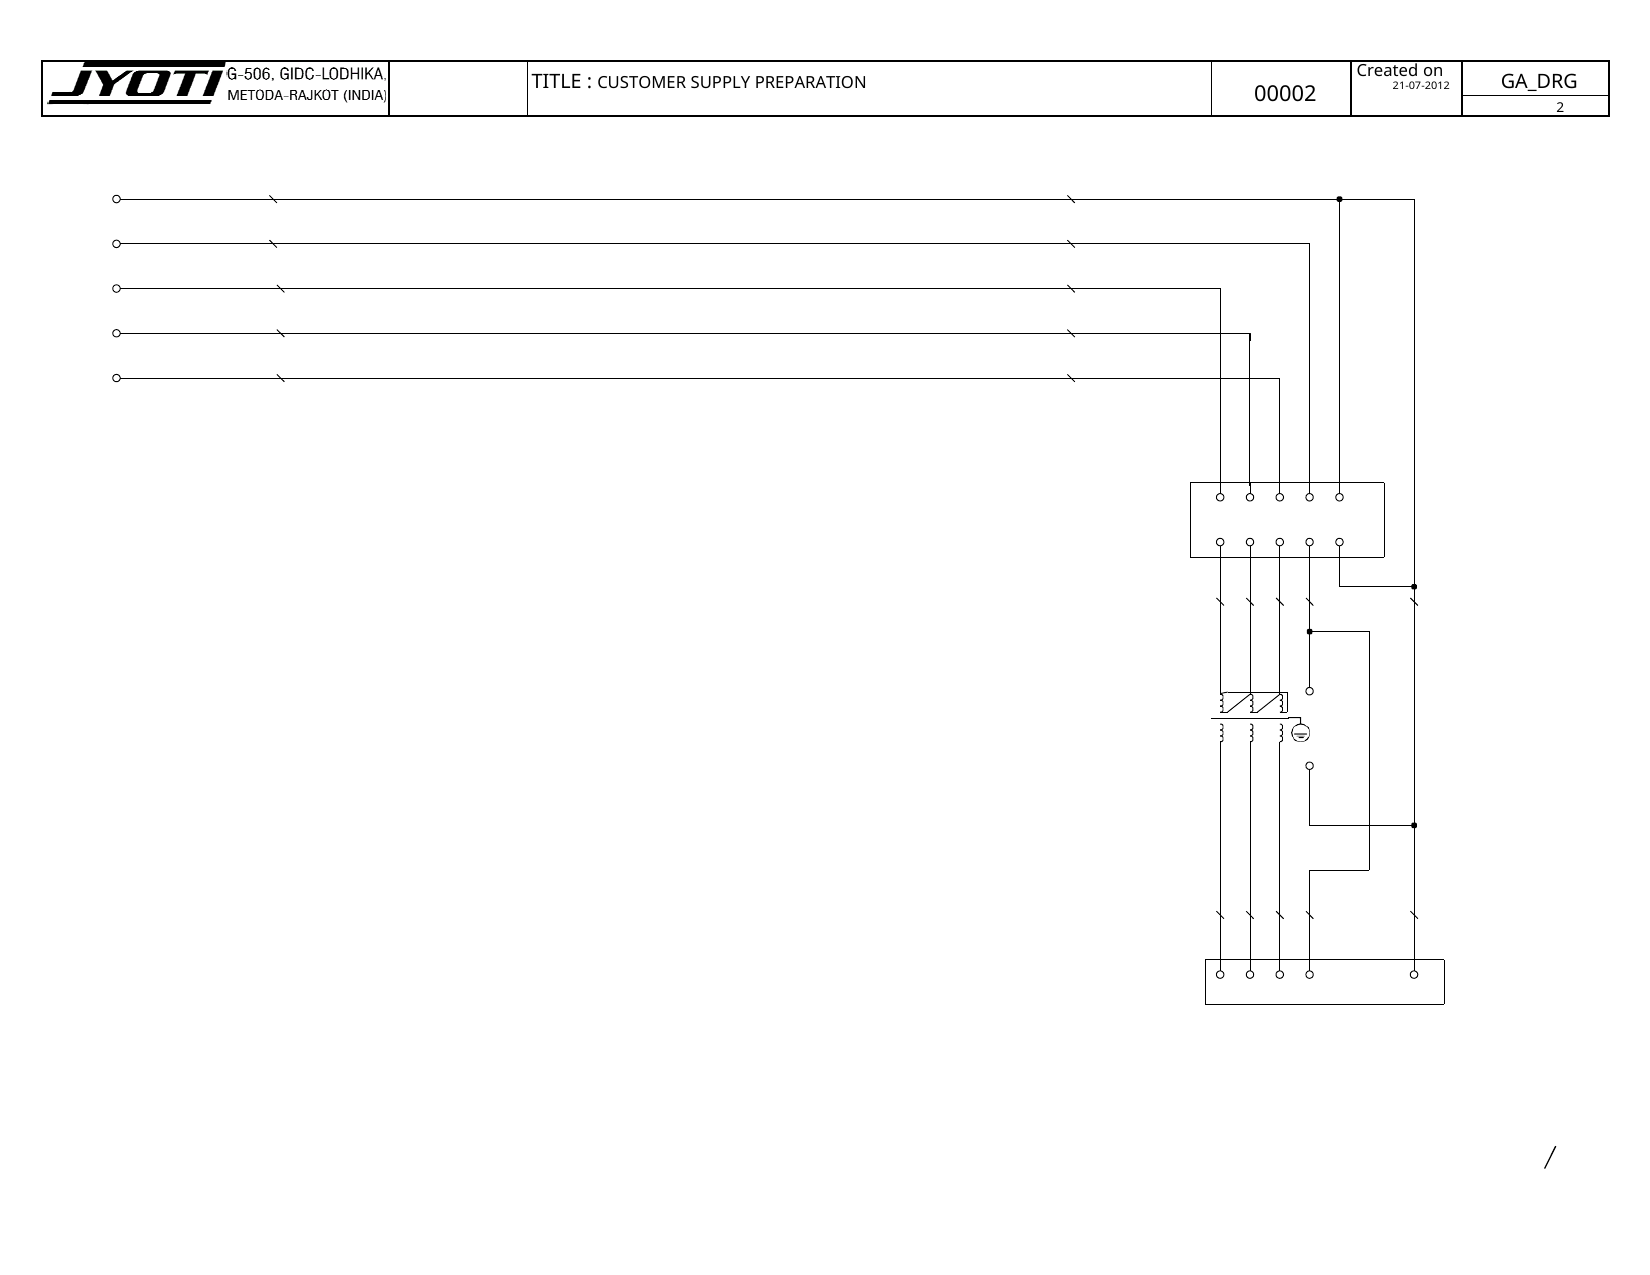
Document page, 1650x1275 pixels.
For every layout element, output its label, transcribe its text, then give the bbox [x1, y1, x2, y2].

table_cell [390, 62, 527, 115]
table_cell [43, 62, 388, 115]
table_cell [528, 62, 1211, 115]
table_cell Created on 21-07-2012 [1352, 62, 1461, 115]
table_cell GA_DRG [1463, 62, 1608, 95]
picture [1288, 717, 1310, 742]
table_cell 2 [1463, 96, 1608, 115]
table_cell 00002 [1212, 62, 1350, 115]
